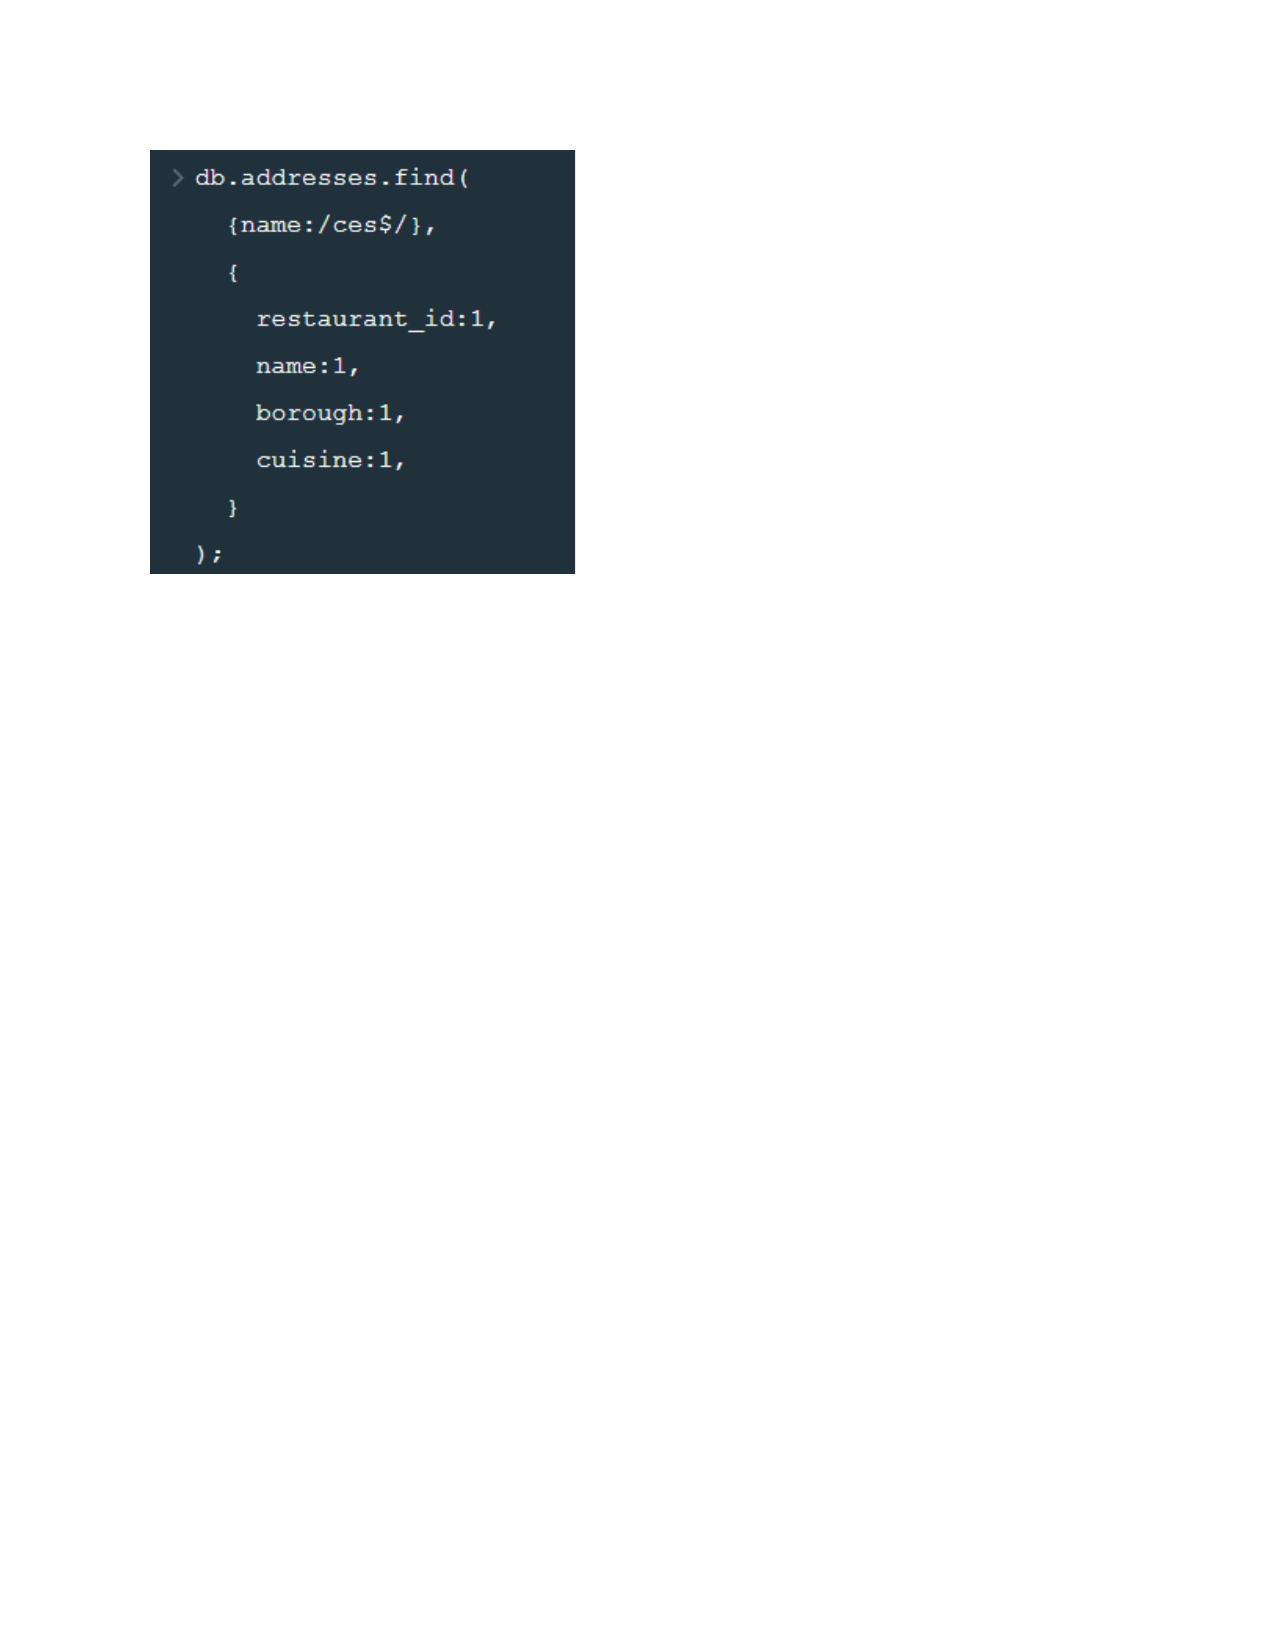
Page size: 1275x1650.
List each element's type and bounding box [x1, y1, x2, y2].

picture [150, 150, 575, 574]
